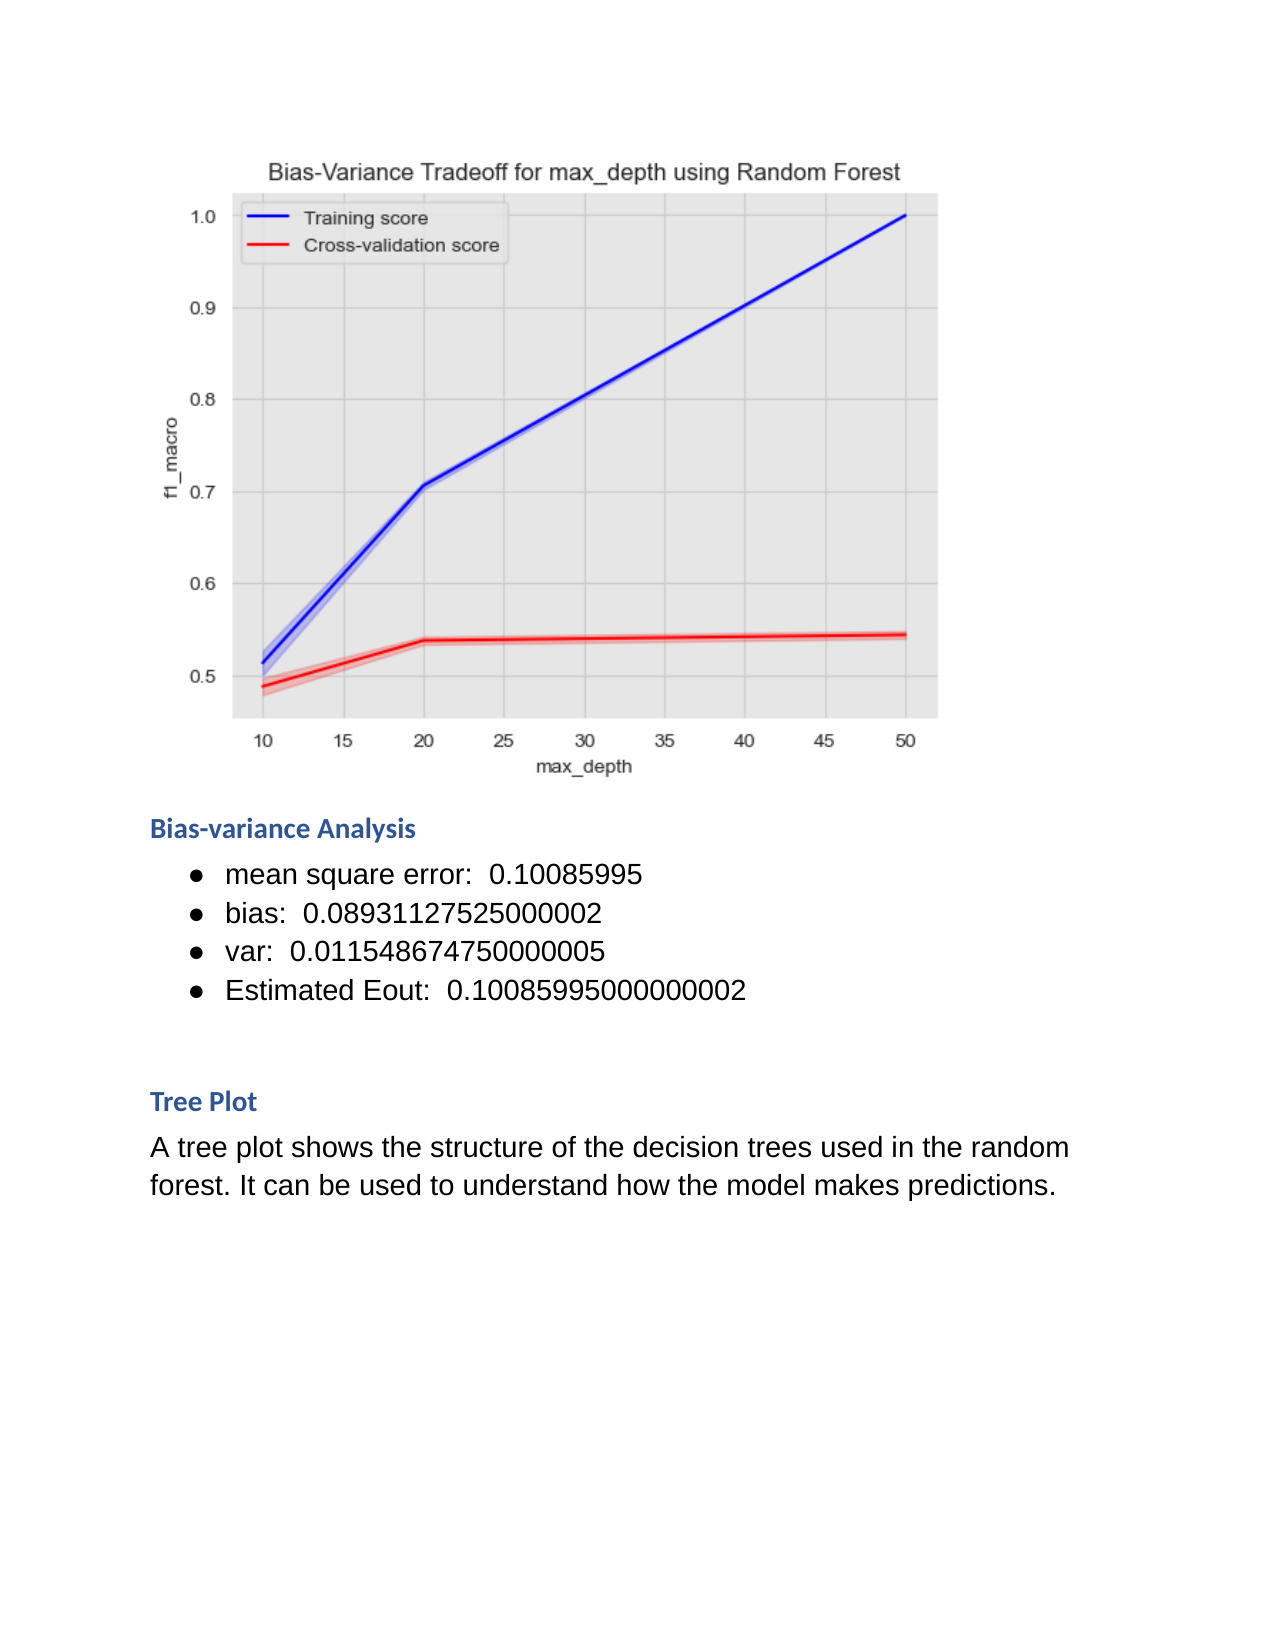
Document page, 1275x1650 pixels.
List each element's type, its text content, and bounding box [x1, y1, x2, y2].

list var: 0.011548674750000005 [187, 934, 1125, 968]
picture [150, 150, 951, 790]
list mean square error: 0.10085995 [187, 857, 1125, 891]
text A tree plot shows the structure of the decision trees used in the random forest. It can be used to understand how the model makes predictions. [150, 1130, 1125, 1202]
subtitle Bias-variance Analysis [150, 810, 1125, 846]
subtitle Tree Plot [150, 1083, 1125, 1119]
list Estimated Eout: 0.10085995000000002 [187, 973, 1125, 1006]
list bias: 0.08931127525000002 [187, 896, 1125, 929]
